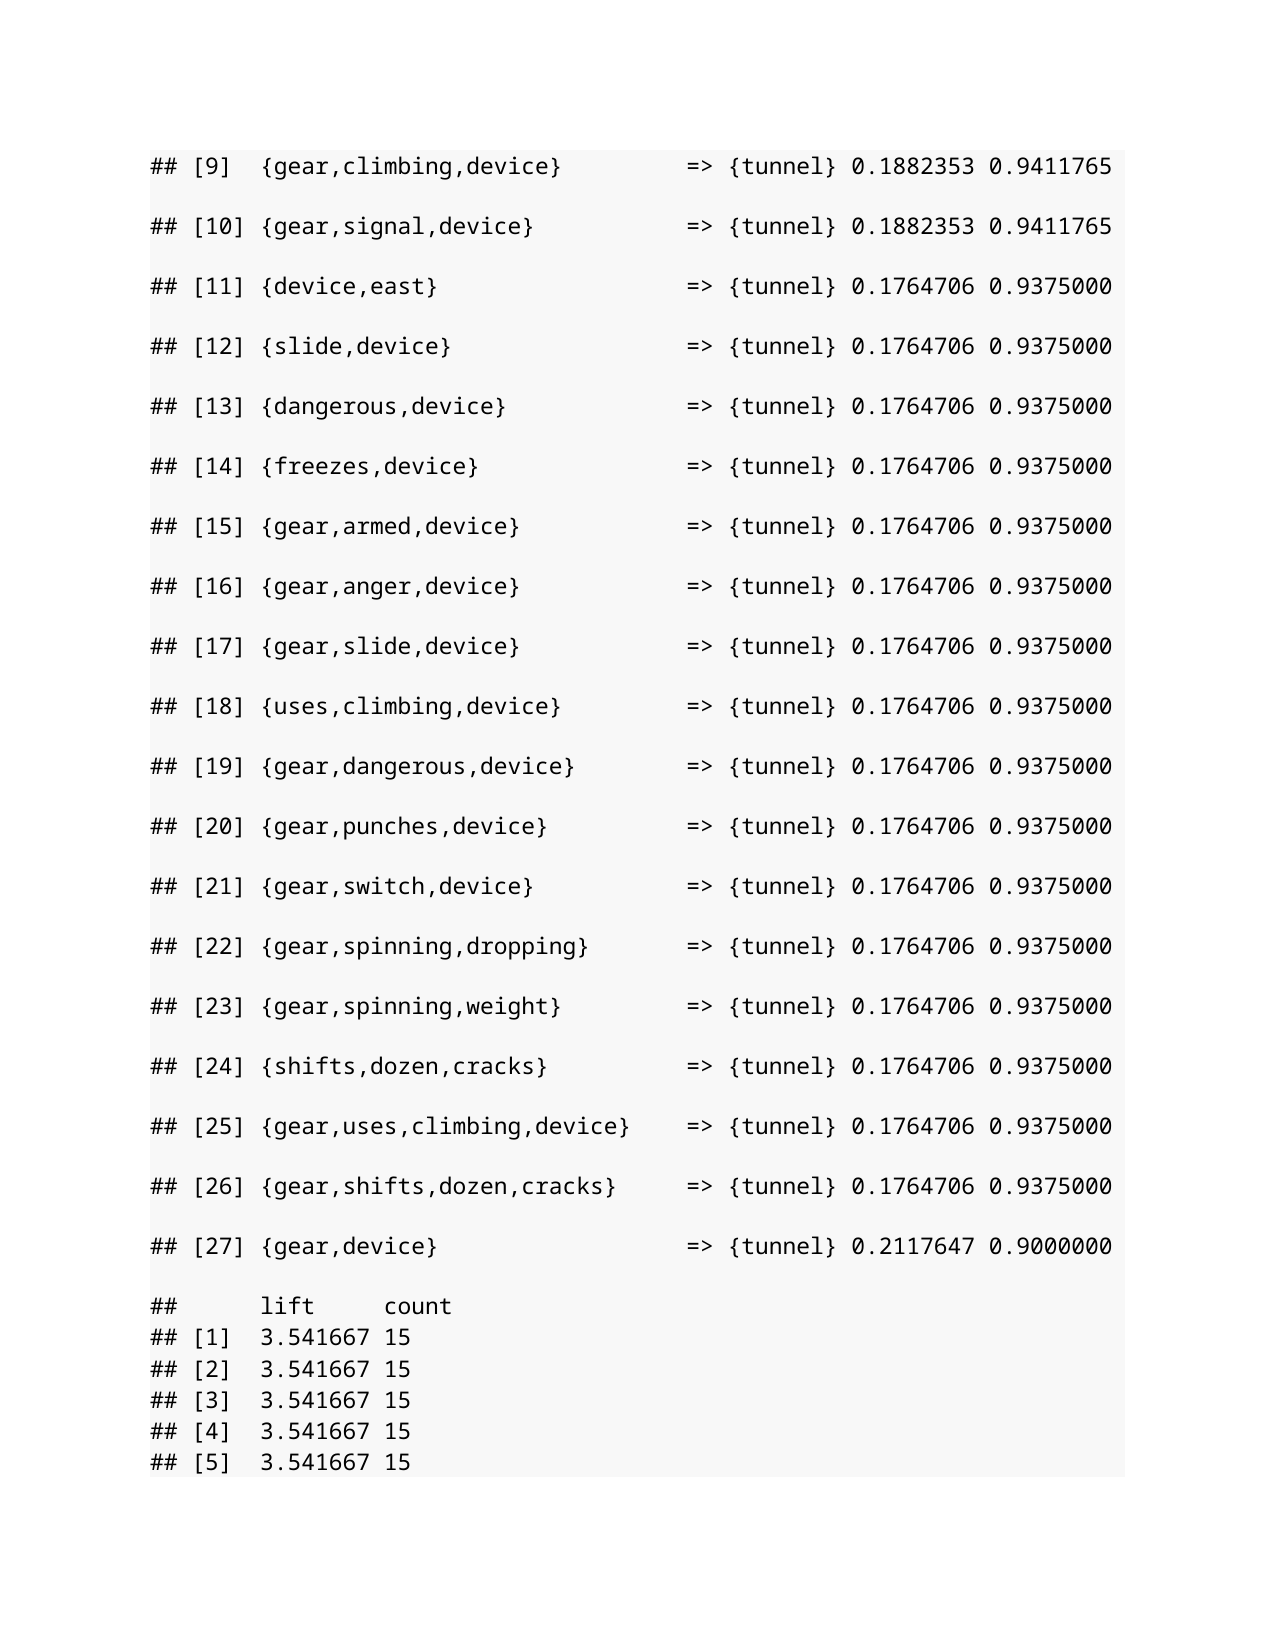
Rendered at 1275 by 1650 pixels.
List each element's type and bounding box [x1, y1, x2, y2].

text [150, 150, 1125, 1477]
